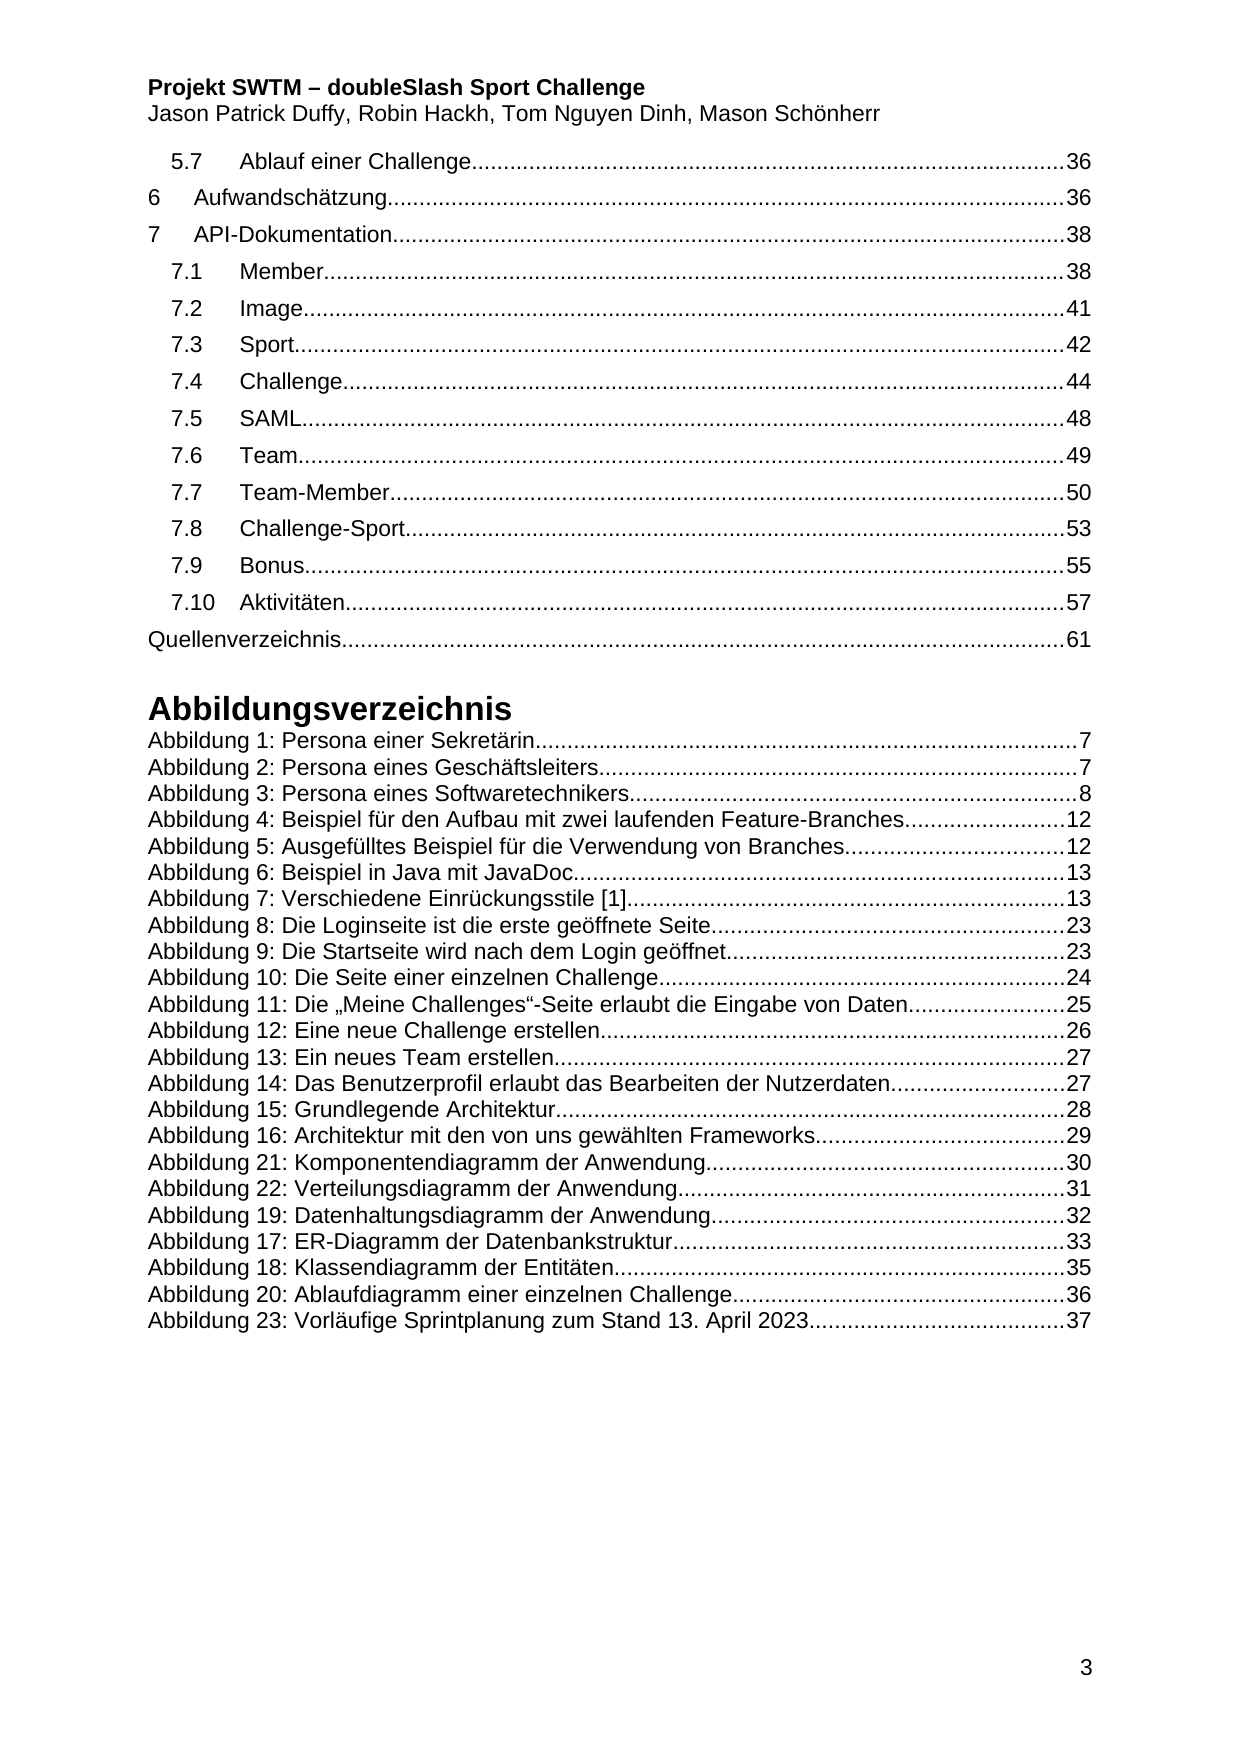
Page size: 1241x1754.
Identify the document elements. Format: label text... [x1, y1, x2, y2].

text Abbildung 4: Beispiel für den Aufbau mit zwei laufenden Feature-Branches 12 [148, 806, 1093, 833]
text Abbildung 2: Persona eines Geschäftsleiters 7 [148, 753, 1093, 780]
text Abbildung 12: Eine neue Challenge erstellen 26 [148, 1017, 1093, 1043]
text Abbildung 1: Persona einer Sekretärin 7 [148, 727, 1093, 753]
text Abbildung 21: Komponentendiagramm der Anwendung 30 [148, 1149, 1093, 1175]
text Abbildung 14: Das Benutzerprofil erlaubt das Bearbeiten der Nutzerdaten 27 [148, 1070, 1093, 1096]
text Abbildung 3: Persona eines Softwaretechnikers 8 [148, 780, 1093, 806]
text Abbildung 20: Ablaufdiagramm einer einzelnen Challenge 36 [148, 1281, 1093, 1307]
text Abbildung 8: Die Loginseite ist die erste geöffnete Seite 23 [148, 912, 1093, 938]
text Abbildung 9: Die Startseite wird nach dem Login geöffnet 23 [148, 938, 1093, 964]
text Abbildung 11: Die „Meine Challenges“-Seite erlaubt die Eingabe von Daten 25 [148, 991, 1093, 1017]
text Abbildung 19: Datenhaltungsdiagramm der Anwendung 32 [148, 1202, 1093, 1228]
text Abbildung 6: Beispiel in Java mit JavaDoc 13 [148, 859, 1093, 885]
text Abbildung 15: Grundlegende Architektur 28 [148, 1096, 1093, 1122]
text Abbildung 17: ER-Diagramm der Datenbankstruktur 33 [148, 1228, 1093, 1254]
text Abbildung 23: Vorläufige Sprintplanung zum Stand 13. April 2023 37 [148, 1307, 1093, 1333]
text Abbildung 5: Ausgefülltes Beispiel für die Verwendung von Branches 12 [148, 833, 1093, 859]
text Abbildung 13: Ein neues Team erstellen 27 [148, 1043, 1093, 1070]
text Abbildung 10: Die Seite einer einzelnen Challenge 24 [148, 964, 1093, 991]
text Abbildung 22: Verteilungsdiagramm der Anwendung 31 [148, 1175, 1093, 1202]
text Abbildung 7: Verschiedene Einrückungsstile [1] 13 [148, 885, 1093, 912]
text Abbildung 16: Architektur mit den von uns gewählten Frameworks 29 [148, 1122, 1093, 1149]
subtitle Abbildungsverzeichnis [148, 689, 1093, 727]
text Abbildung 18: Klassendiagramm der Entitäten 35 [148, 1254, 1093, 1281]
